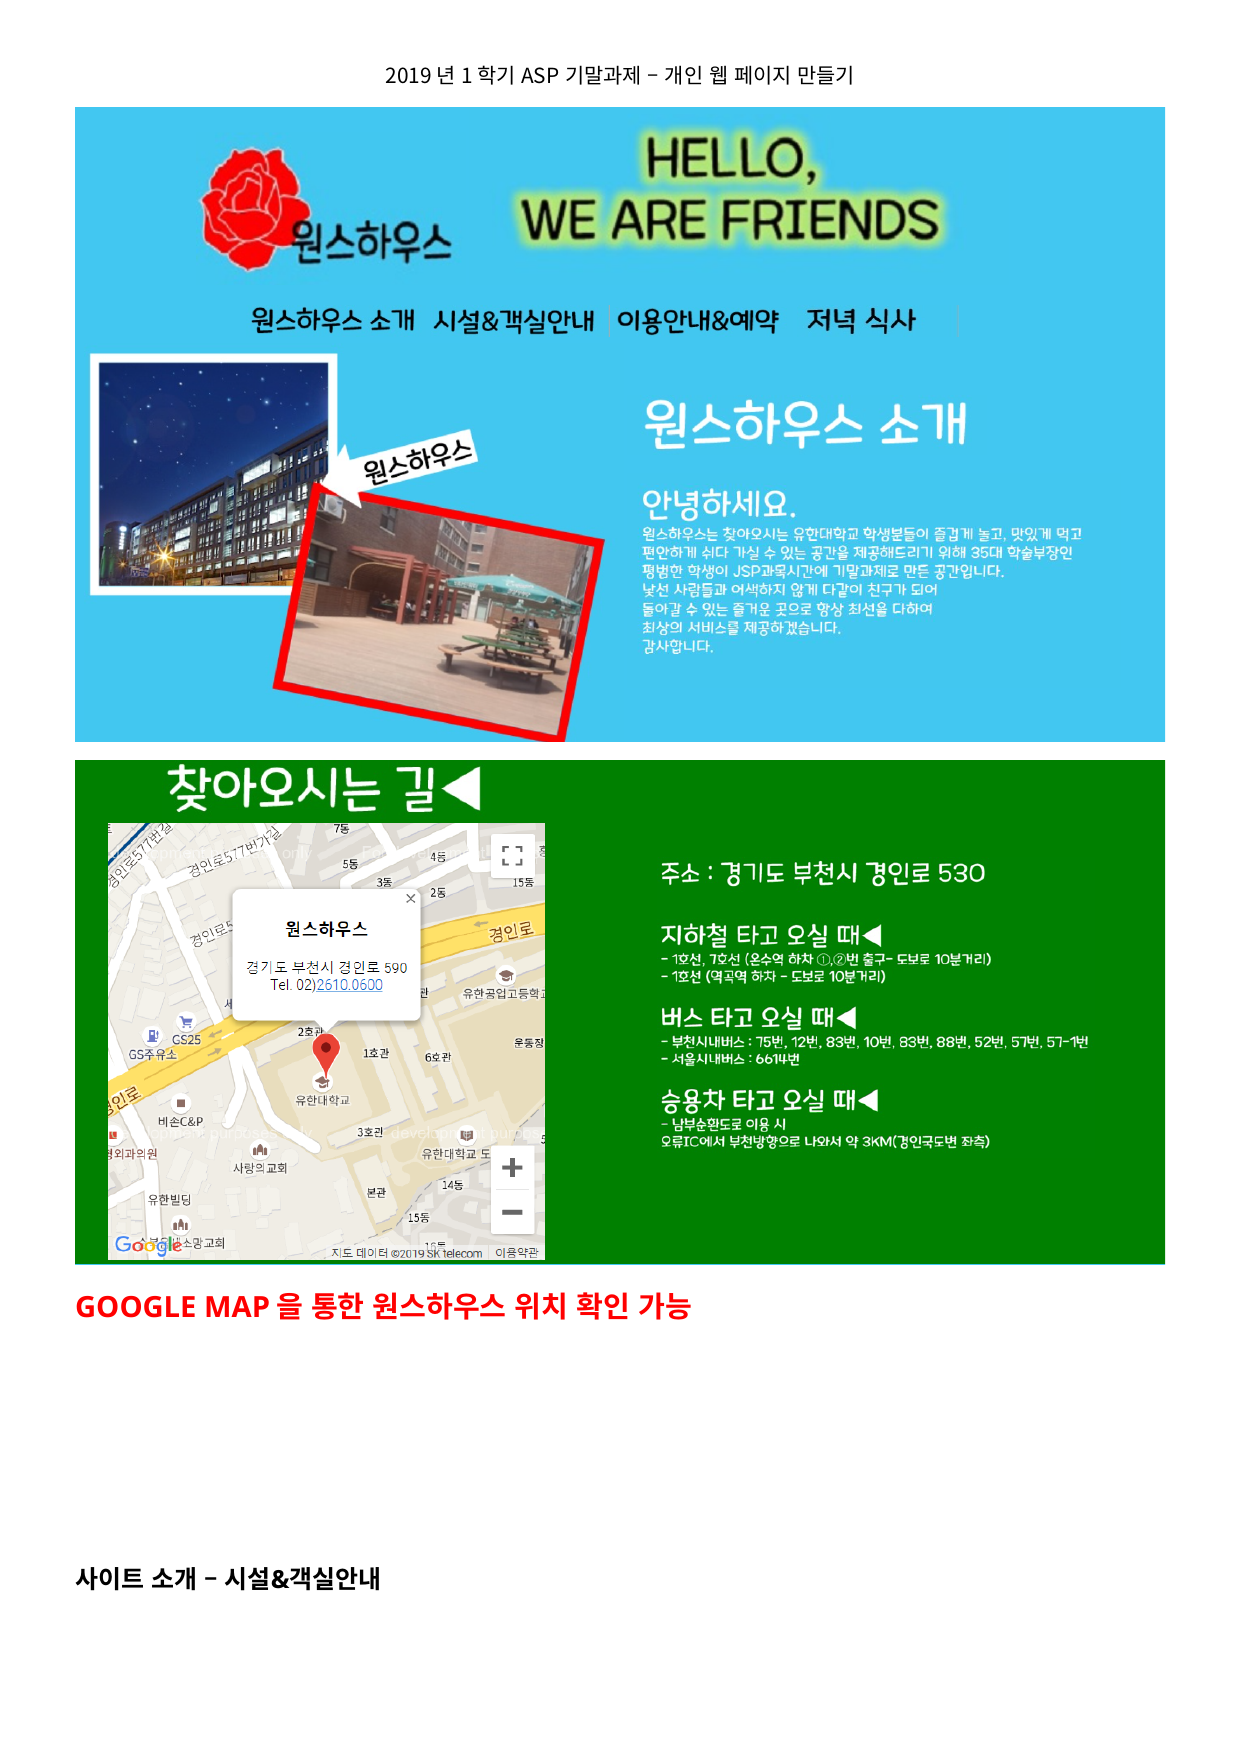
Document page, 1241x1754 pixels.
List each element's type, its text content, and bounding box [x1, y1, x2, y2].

picture [75, 760, 1166, 1265]
text 사이트 소개 – 시설&객실안내 [75, 1560, 1165, 1596]
picture [75, 107, 1166, 742]
text GOOGLE MAP을 통한 원스하우스 위치 확인 가능 [75, 1284, 1165, 1326]
